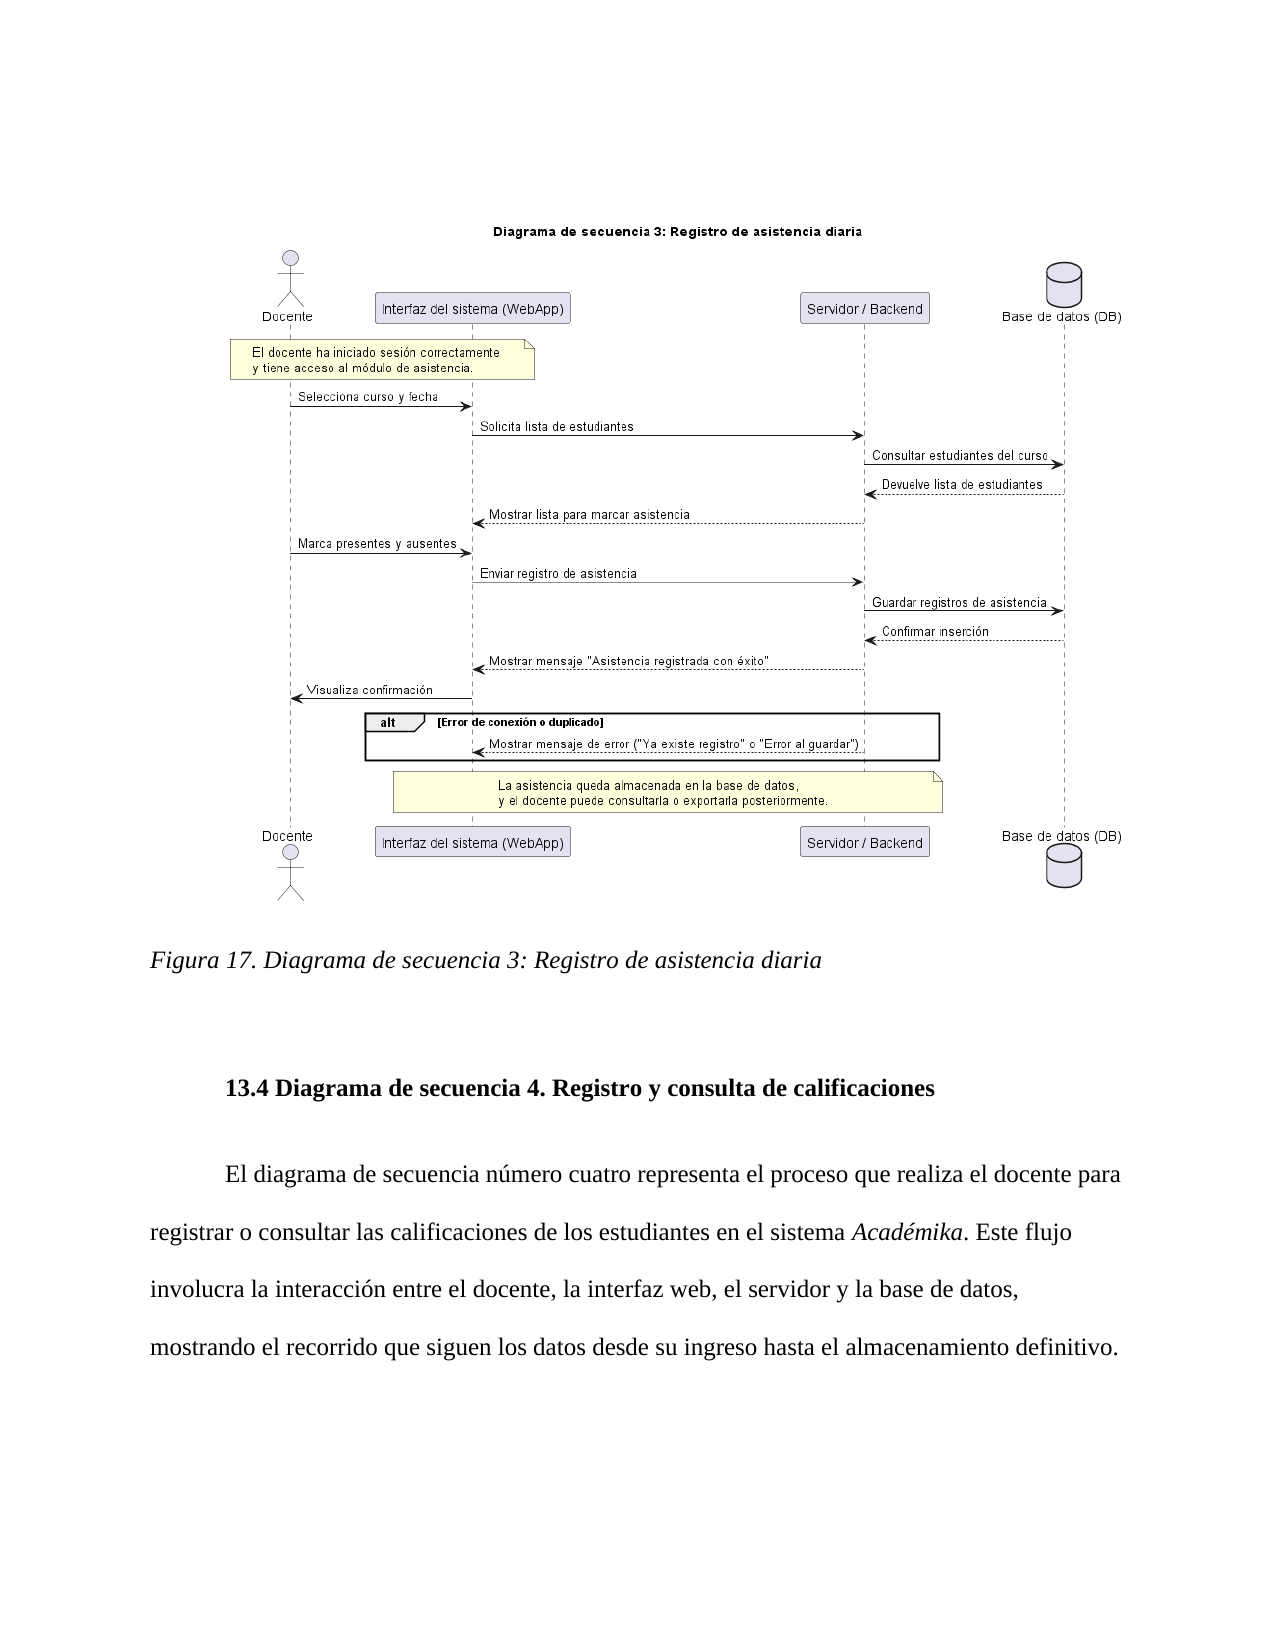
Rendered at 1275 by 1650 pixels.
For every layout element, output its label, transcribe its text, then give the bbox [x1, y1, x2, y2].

text El diagrama de secuencia número cuatro representa el proceso que realiza el docente para registrar o consultar las calificaciones de los estudiantes en el sistema Académika. Este flujo involucra la interacción entre el docente, la interfaz web, el servidor y la base de datos, mostrando el recorrido que siguen los datos desde su ingreso hasta el almacenamiento definitivo. [150, 1159, 1125, 1361]
subtitle 13.4 Diagrama de secuencia 4. Registro y consulta de calificaciones [150, 1073, 1125, 1102]
picture [225, 207, 1125, 905]
text Figura 17. Diagrama de secuencia 3: Registro de asistencia diaria [150, 946, 1125, 974]
